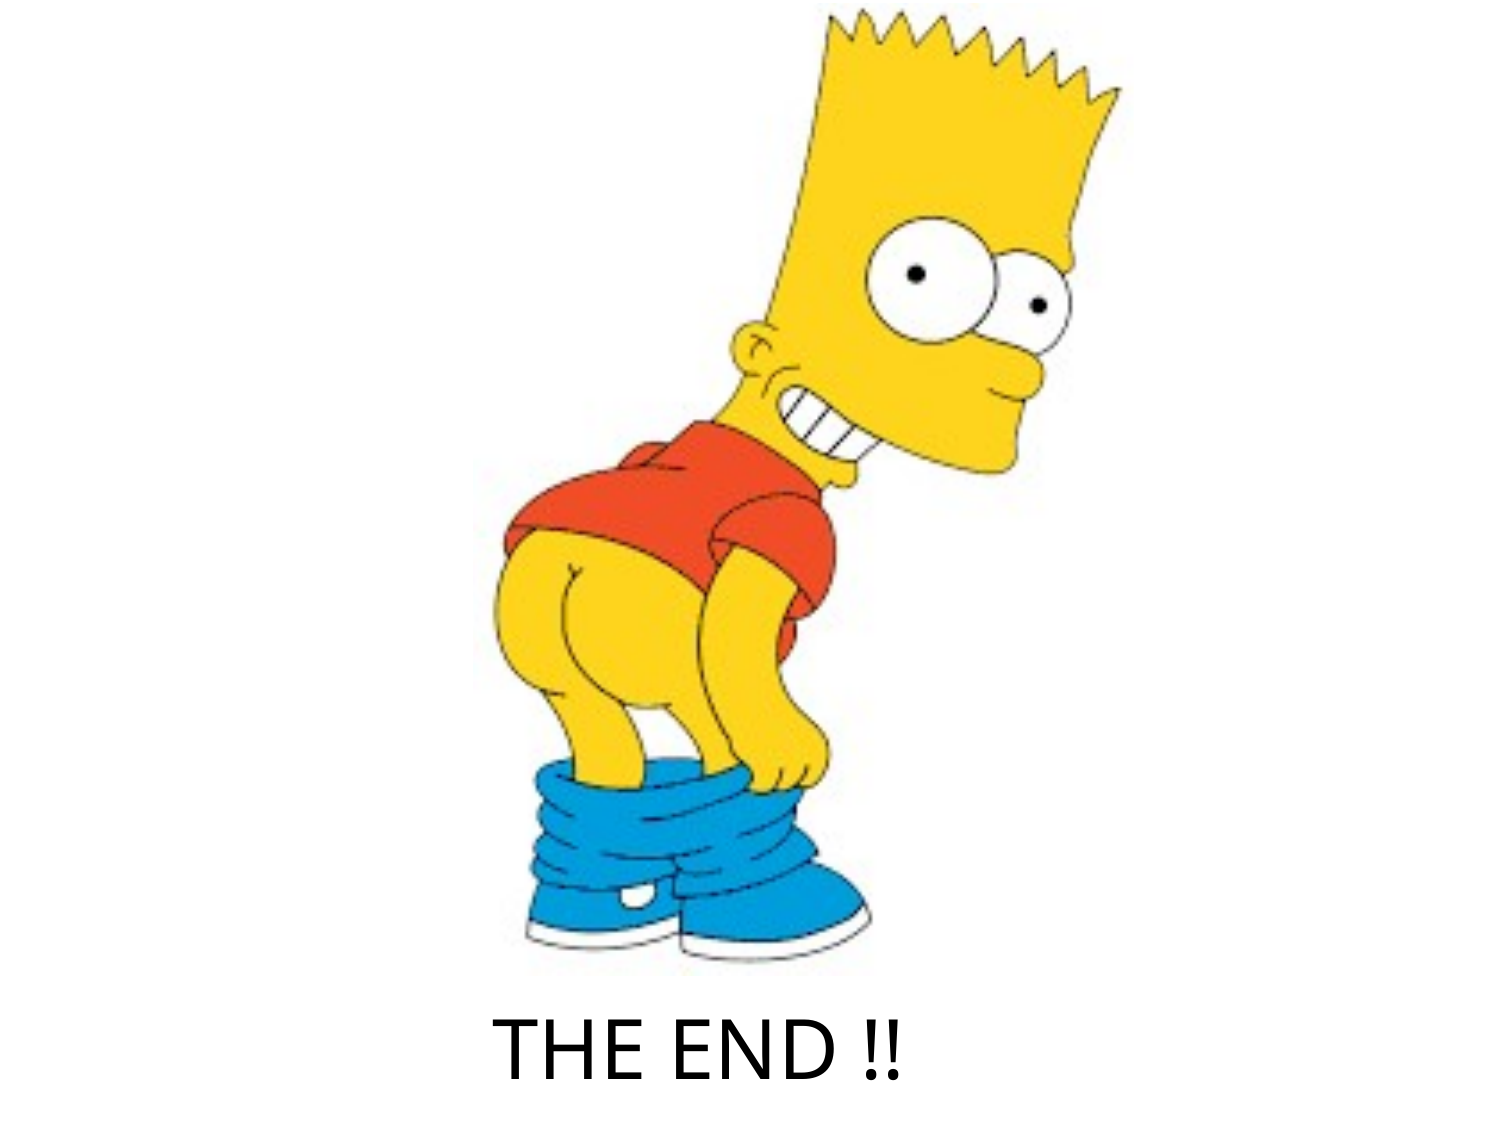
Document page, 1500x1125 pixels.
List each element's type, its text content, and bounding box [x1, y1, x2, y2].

text THE END !! [492, 990, 1484, 1104]
picture [473, 3, 1134, 976]
